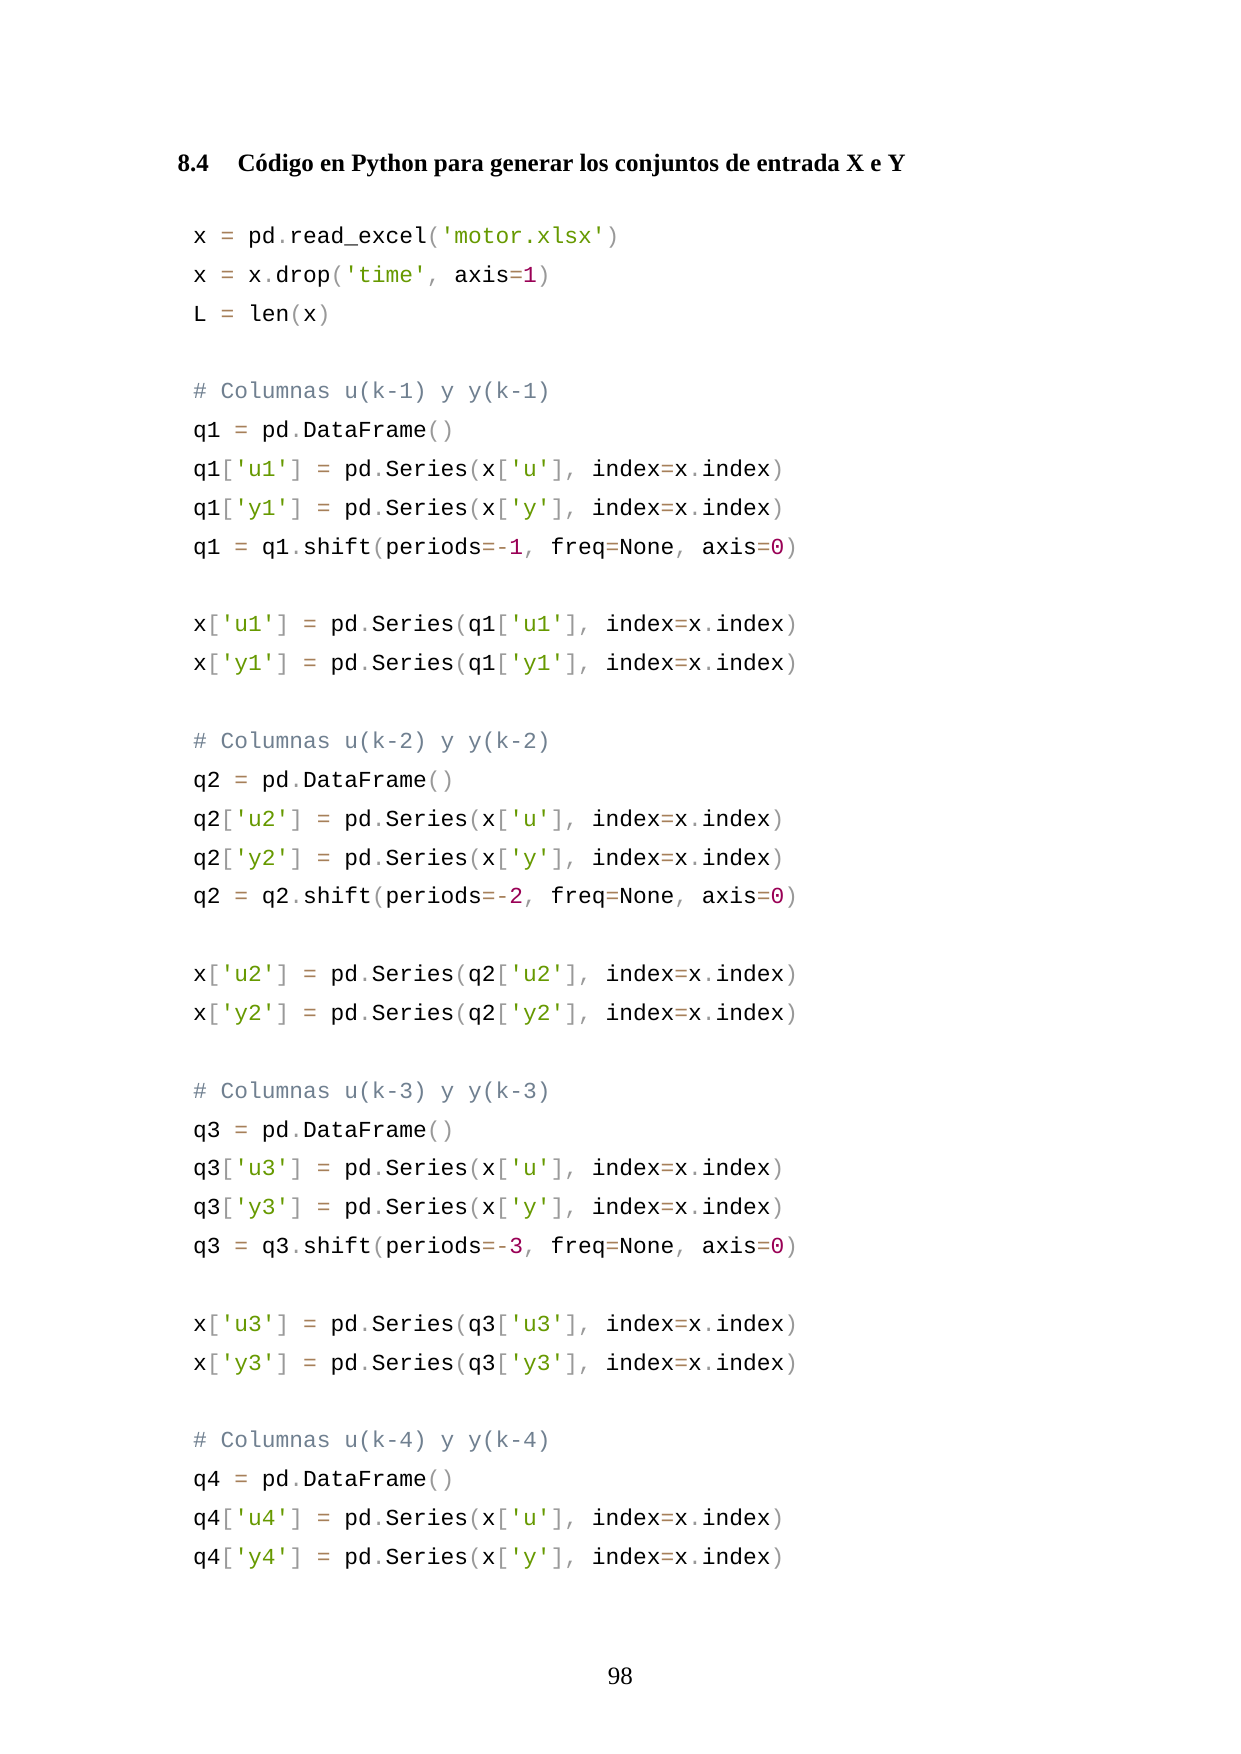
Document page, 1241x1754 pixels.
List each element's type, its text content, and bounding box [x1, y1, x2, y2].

text x['y3'] = pd.Series(q3['y3'], index=x.index) [193, 1351, 1047, 1377]
text q4['u4'] = pd.Series(x['u'], index=x.index) [193, 1506, 1047, 1532]
text q1 = pd.DataFrame() [193, 418, 1047, 444]
text q2 = pd.DataFrame() [193, 768, 1047, 794]
text # Columnas u(k-2) y y(k-2) [193, 729, 1047, 755]
text q3 = q3.shift(periods=-3, freq=None, axis=0) [193, 1234, 1047, 1260]
text q1['y1'] = pd.Series(x['y'], index=x.index) [193, 496, 1047, 522]
text x['u2'] = pd.Series(q2['u2'], index=x.index) [193, 962, 1047, 988]
text q4['y4'] = pd.Series(x['y'], index=x.index) [193, 1545, 1047, 1571]
text q4 = pd.DataFrame() [193, 1468, 1047, 1493]
text q2['u2'] = pd.Series(x['u'], index=x.index) [193, 807, 1047, 833]
text # Columnas u(k-4) y y(k-4) [193, 1429, 1047, 1455]
text q3['y3'] = pd.Series(x['y'], index=x.index) [193, 1196, 1047, 1222]
text x = pd.read_excel('motor.xlsx') [193, 224, 1047, 250]
text x = x.drop('time', axis=1) [193, 263, 1047, 289]
text x['y1'] = pd.Series(q1['y1'], index=x.index) [193, 652, 1047, 678]
text q1['u1'] = pd.Series(x['u'], index=x.index) [193, 457, 1047, 483]
text # Columnas u(k-1) y y(k-1) [193, 380, 1047, 406]
text # Columnas u(k-3) y y(k-3) [193, 1079, 1047, 1105]
text q3['u3'] = pd.Series(x['u'], index=x.index) [193, 1157, 1047, 1183]
subtitle Código en Python para generar los conjuntos de entrada X e Y [177, 148, 1063, 176]
text x['y2'] = pd.Series(q2['y2'], index=x.index) [193, 1001, 1047, 1027]
text L = len(x) [193, 302, 1047, 328]
text q2['y2'] = pd.Series(x['y'], index=x.index) [193, 846, 1047, 872]
text q2 = q2.shift(periods=-2, freq=None, axis=0) [193, 885, 1047, 911]
text x['u1'] = pd.Series(q1['u1'], index=x.index) [193, 613, 1047, 639]
text q1 = q1.shift(periods=-1, freq=None, axis=0) [193, 535, 1047, 561]
text x['u3'] = pd.Series(q3['u3'], index=x.index) [193, 1312, 1047, 1338]
text q3 = pd.DataFrame() [193, 1118, 1047, 1144]
